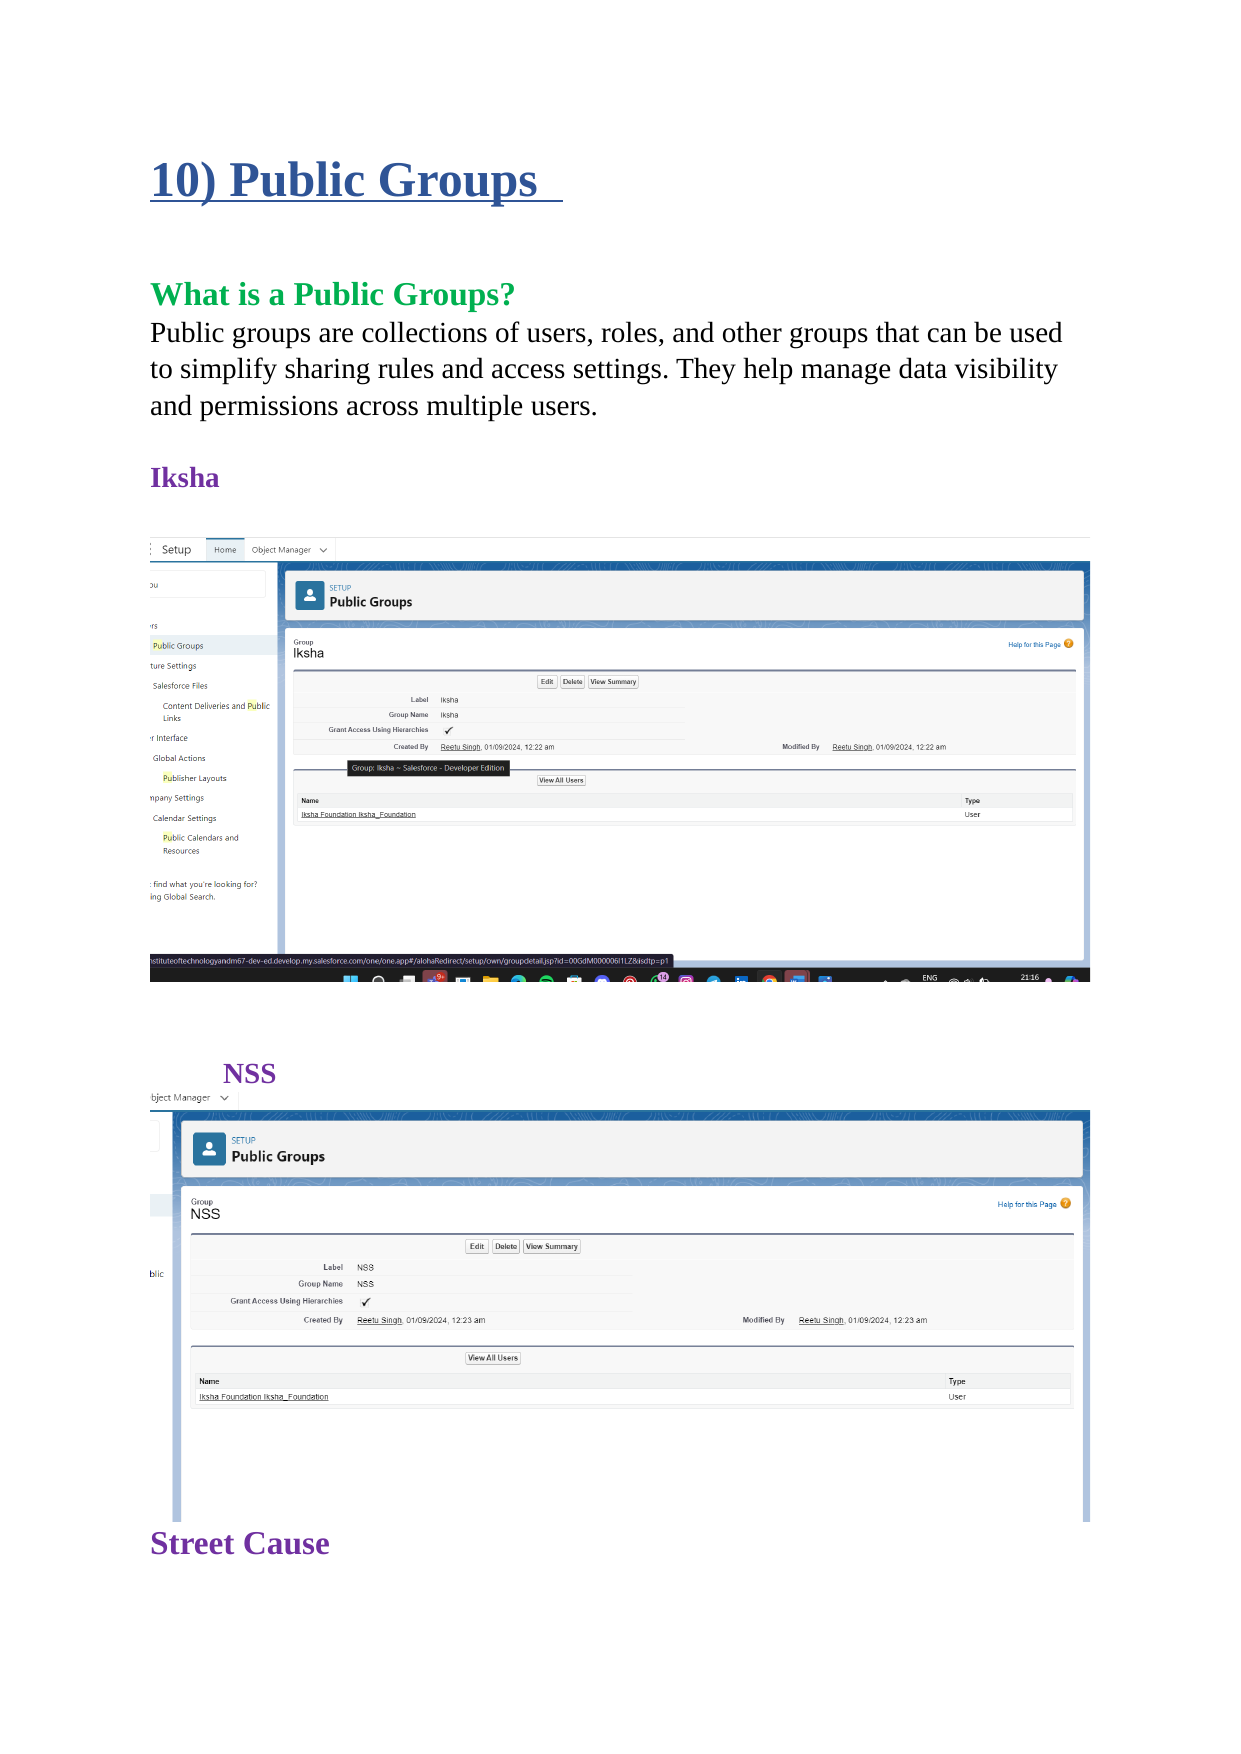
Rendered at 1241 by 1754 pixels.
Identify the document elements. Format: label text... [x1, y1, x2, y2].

text Street Cause [150, 1523, 1090, 1562]
picture [150, 1092, 1091, 1522]
text Public groups are collections of users, roles, and other groups that can be used to simplify sharing rules and access settings. They help manage data visibility and permissions across multiple users. [150, 316, 1090, 421]
text Iksha [150, 460, 1090, 494]
text What is a Public Groups? [150, 274, 1090, 312]
text 10) Public Groups [150, 150, 1090, 207]
picture [150, 532, 1091, 982]
text NSS [150, 1056, 1090, 1089]
